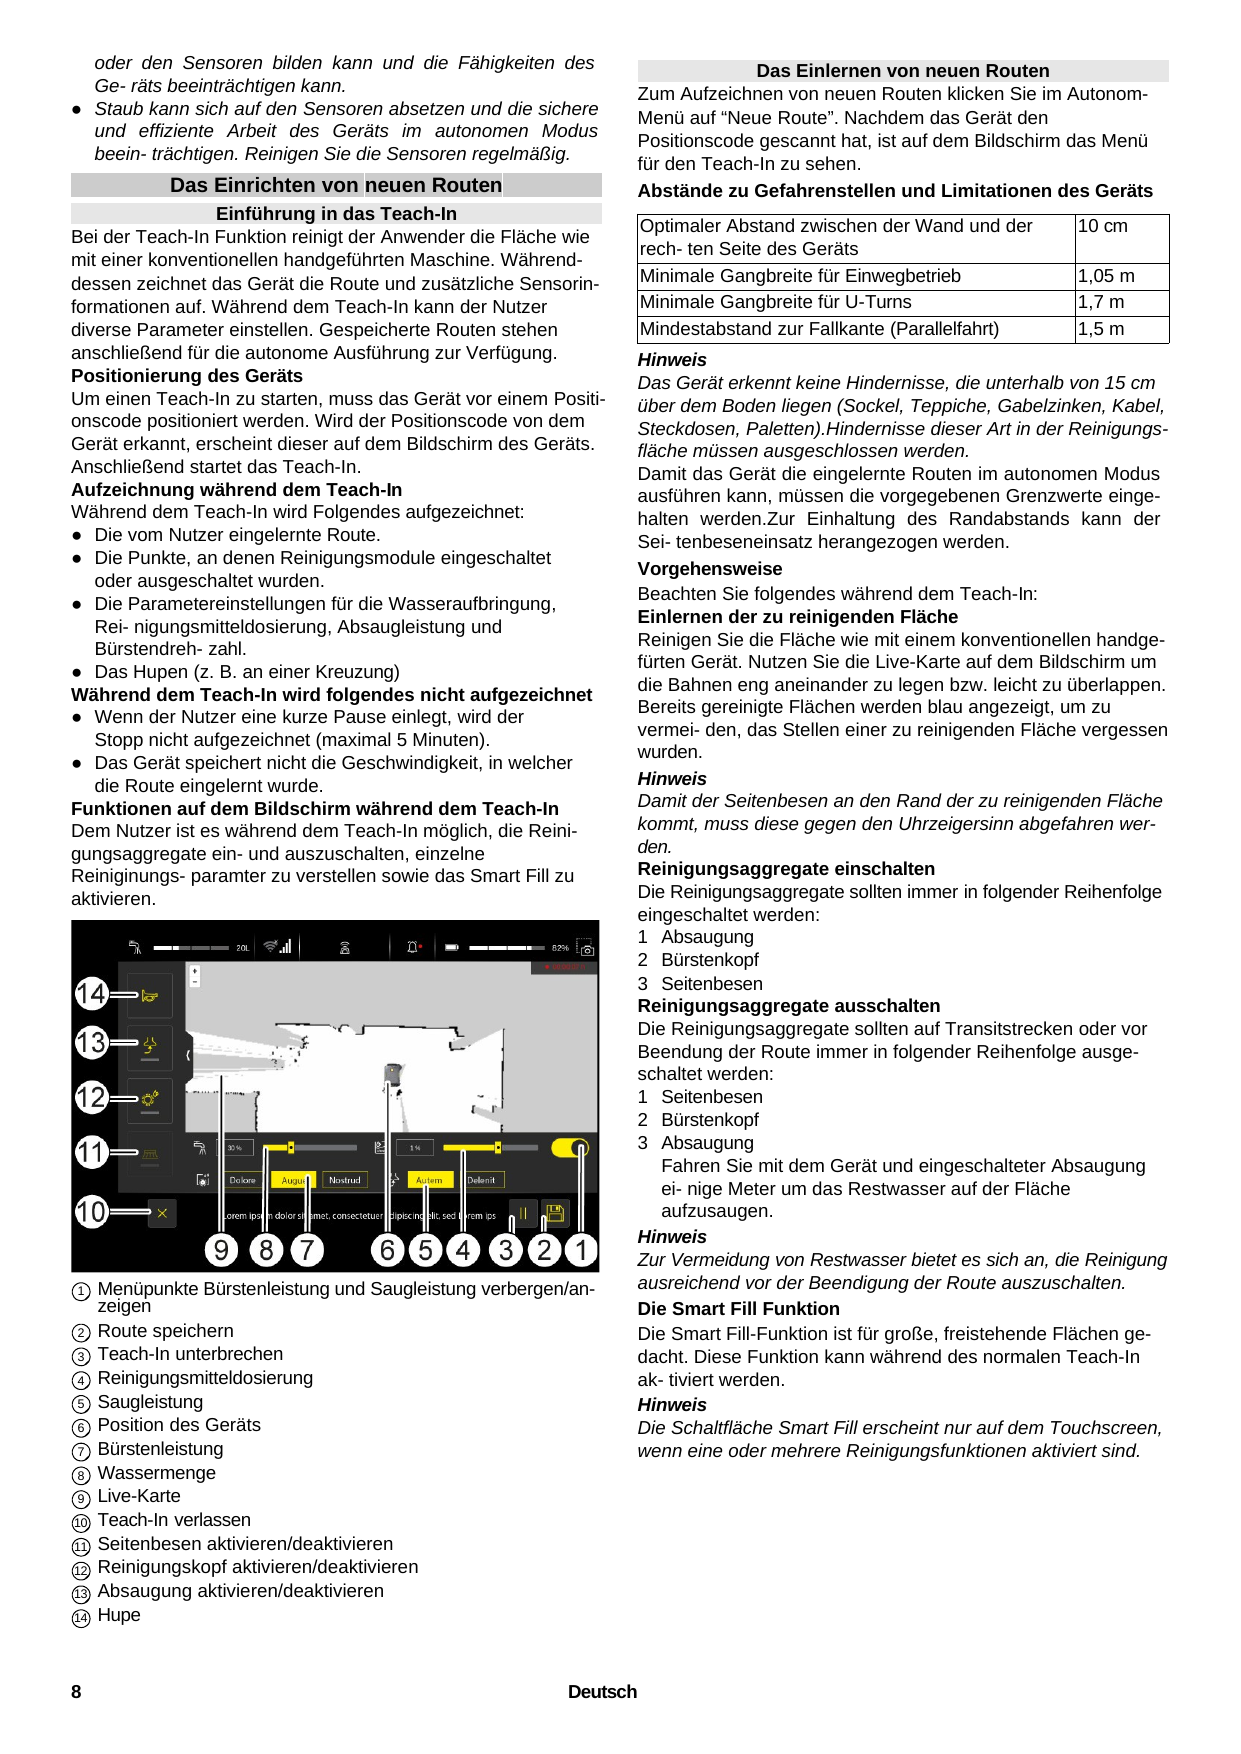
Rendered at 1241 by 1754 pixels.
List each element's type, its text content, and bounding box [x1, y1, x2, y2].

subtitle Reinigungsaggregate ausschalten [637, 995, 1203, 1017]
subtitle Vorgehensweise [637, 558, 1203, 579]
text oder den Sensoren bilden kann und die Fähigkeiten des Ge- räts beeinträchtigen kann. [94, 52, 595, 96]
text Einführung in das Teach-In Bei der Teach-In Funktion reinigt der Anwender die Fläche wie mit einer konventionellen handgeführten Maschine. Während- dessen zeichnet das Gerät die Route und zusätzliche Sensorin- formationen auf. Während dem Teach-In kann der Nutzer diverse Parameter einstellen. Gespeicherte Routen stehen anschließend für die autonome Ausführung zur Verfügung. [71, 224, 602, 364]
text Die Reinigungsaggregate sollten auf Transitstrecken oder vor Beendung der Route immer in folgender Reihenfolge ausge- schaltet werden: [637, 1018, 1169, 1085]
table_cell Minimale Gangbreite für Einwegbetrieb [638, 264, 1075, 289]
subtitle Einlernen der zu reinigenden Fläche [637, 606, 1203, 627]
text Zur Vermeidung von Restwasser bietet es sich an, die Reinigung ausreichend vor der Beendigung der Route auszuschalten. [637, 1249, 1203, 1293]
text Während dem Teach-In wird Folgendes aufgezeichnet: [71, 501, 606, 523]
text Live-Karte [97, 1485, 606, 1507]
text Reinigungsmitteldosierung Saugleistung [97, 1367, 417, 1412]
text Reinigen Sie die Fläche wie mit einem konventionellen handge- fürten Gerät. Nutzen Sie die Live-Karte auf dem Bildschirm um die Bahnen eng aneinander zu legen bzw. leicht zu überlappen. Bereits gereinigte Flächen werden blau angezeigt, um zu vermei- den, das Stellen einer zu reinigenden Fläche vergessen wurden. [637, 628, 1170, 763]
text Damit das Gerät die eingelernte Routen im autonomen Modus ausführen kann, müssen die vorgegebenen Grenzwerte einge- halten werden.Zur Einhaltung des Randabstands kann der Sei- tenbeseneinsatz herangezogen werden. [637, 463, 1161, 552]
list Seitenbesen [637, 972, 1203, 994]
picture [74, 923, 597, 1270]
text Die Reinigungsaggregate sollten immer in folgender Reihenfolge eingeschaltet werden: [637, 881, 1203, 925]
list Absaugung [637, 1132, 1203, 1153]
subtitle Abstände zu Gefahrenstellen und Limitationen des Geräts [637, 179, 1203, 201]
subtitle Hinweis [637, 349, 1203, 371]
subtitle Reinigungsaggregate einschalten [637, 858, 1203, 880]
list Bürstenkopf [637, 949, 1203, 971]
list Die Parametereinstellungen für die Wasseraufbringung, Rei- nigungsmitteldosierung, Absaugleistung und Bürstendreh- zahl. [71, 593, 594, 659]
text Die Schaltfläche Smart Fill erscheint nur auf dem Touchscreen, wenn eine oder mehrere Reinigungsfunktionen aktiviert sind. [637, 1417, 1169, 1461]
table_cell Minimale Gangbreite für U-Turns [638, 291, 1075, 316]
text Seitenbesen aktivieren/deaktivieren Reinigungskopf aktivieren/deaktivieren Absaugung aktivieren/deaktivieren Hupe [97, 1532, 419, 1625]
table_header 10 cm [1076, 215, 1169, 263]
list Bürstenkopf [637, 1109, 1203, 1131]
subtitle Hinweis [637, 1394, 1203, 1416]
list Absaugung [637, 927, 1203, 948]
text Das Gerät erkennt keine Hindernisse, die unterhalb von 15 cm über dem Boden liegen (Sockel, Teppiche, Gabelzinken, Kabel, Steckdosen, Paletten).Hindernisse dieser Art in der Reinigungs- fläche müssen ausgeschlossen werden. [637, 372, 1169, 461]
list Seitenbesen [637, 1086, 1203, 1108]
table_header Optimaler Abstand zwischen der Wand und der rech- ten Seite des Geräts [638, 215, 1075, 263]
list Das Hupen (z. B. an einer Kreuzung) [71, 661, 606, 682]
text Die Smart Fill-Funktion ist für große, freistehende Flächen ge- dacht. Diese Funktion kann während des normalen Teach-In ak- tiviert werden. [637, 1323, 1169, 1390]
text Beachten Sie folgendes während dem Teach-In: [637, 583, 1203, 604]
text Fahren Sie mit dem Gerät und eingeschalteter Absaugung ei- nige Meter um das Restwasser auf der Fläche aufzusaugen. [661, 1155, 1170, 1222]
text Um einen Teach-In zu starten, muss das Gerät vor einem Positi- onscode positioniert werden. Wird der Positionscode von dem Gerät erkannt, erscheint dieser auf dem Bildschirm des Geräts. Anschließend startet das Teach-In. [71, 388, 606, 477]
subtitle Die Smart Fill Funktion [637, 1298, 1203, 1320]
text Teach-In verlassen [97, 1509, 606, 1530]
list Wenn der Nutzer eine kurze Pause einlegt, wird der Stopp nicht aufgezeichnet (maximal 5 Minuten). [71, 706, 577, 751]
table_cell 1,05 m [1076, 264, 1169, 289]
list Das Gerät speichert nicht die Geschwindigkeit, in welcher die Route eingelernt wurde. [71, 752, 597, 796]
subtitle Während dem Teach-In wird folgendes nicht aufgezeichnet [71, 683, 606, 705]
list Die Punkte, an denen Reinigungsmodule eingeschaltet oder ausgeschaltet wurden. [71, 547, 593, 592]
subtitle Hinweis [637, 1226, 1203, 1247]
table_cell 1,5 m [1076, 317, 1169, 343]
subtitle Aufzeichnung während dem Teach-In [71, 478, 606, 500]
table_cell Mindestabstand zur Fallkante (Parallelfahrt) [638, 317, 1075, 343]
text Route speichern Teach-In unterbrechen [97, 1319, 285, 1365]
text Das Einlernen von neuen Routen Zum Aufzeichnen von neuen Routen klicken Sie im Autonom- Menü auf “Neue Route”. Nachdem das Gerät den Positionscode gescannt hat, ist auf dem Bildschirm das Menü für den Teach-In zu sehen. [637, 60, 1170, 174]
list Staub kann sich auf den Sensoren absetzen und die sichere und effiziente Arbeit des Geräts im autonomen Modus beein- trächtigen. Reinigen Sie die Sensoren regelmäßig. [71, 97, 598, 164]
list Die vom Nutzer eingelernte Route. [71, 524, 606, 546]
subtitle Hinweis [637, 767, 1203, 789]
text Damit der Seitenbesen an den Rand der zu reinigenden Fläche kommt, muss diese gegen den Uhrzeigersinn abgefahren wer- den. [637, 790, 1170, 857]
text Position des Geräts Bürstenleistung Wassermenge [97, 1414, 285, 1483]
table_cell 1,7 m [1076, 291, 1169, 316]
subtitle Positionierung des Geräts [71, 365, 606, 386]
text Funktionen auf dem Bildschirm während dem Teach-In Dem Nutzer ist es während dem Teach-In möglich, die Reini- gungsaggregate ein- und auszuschalten, einzelne Reiniginungs- paramter zu verstellen sowie das Smart Fill zu aktivieren. [71, 797, 601, 909]
